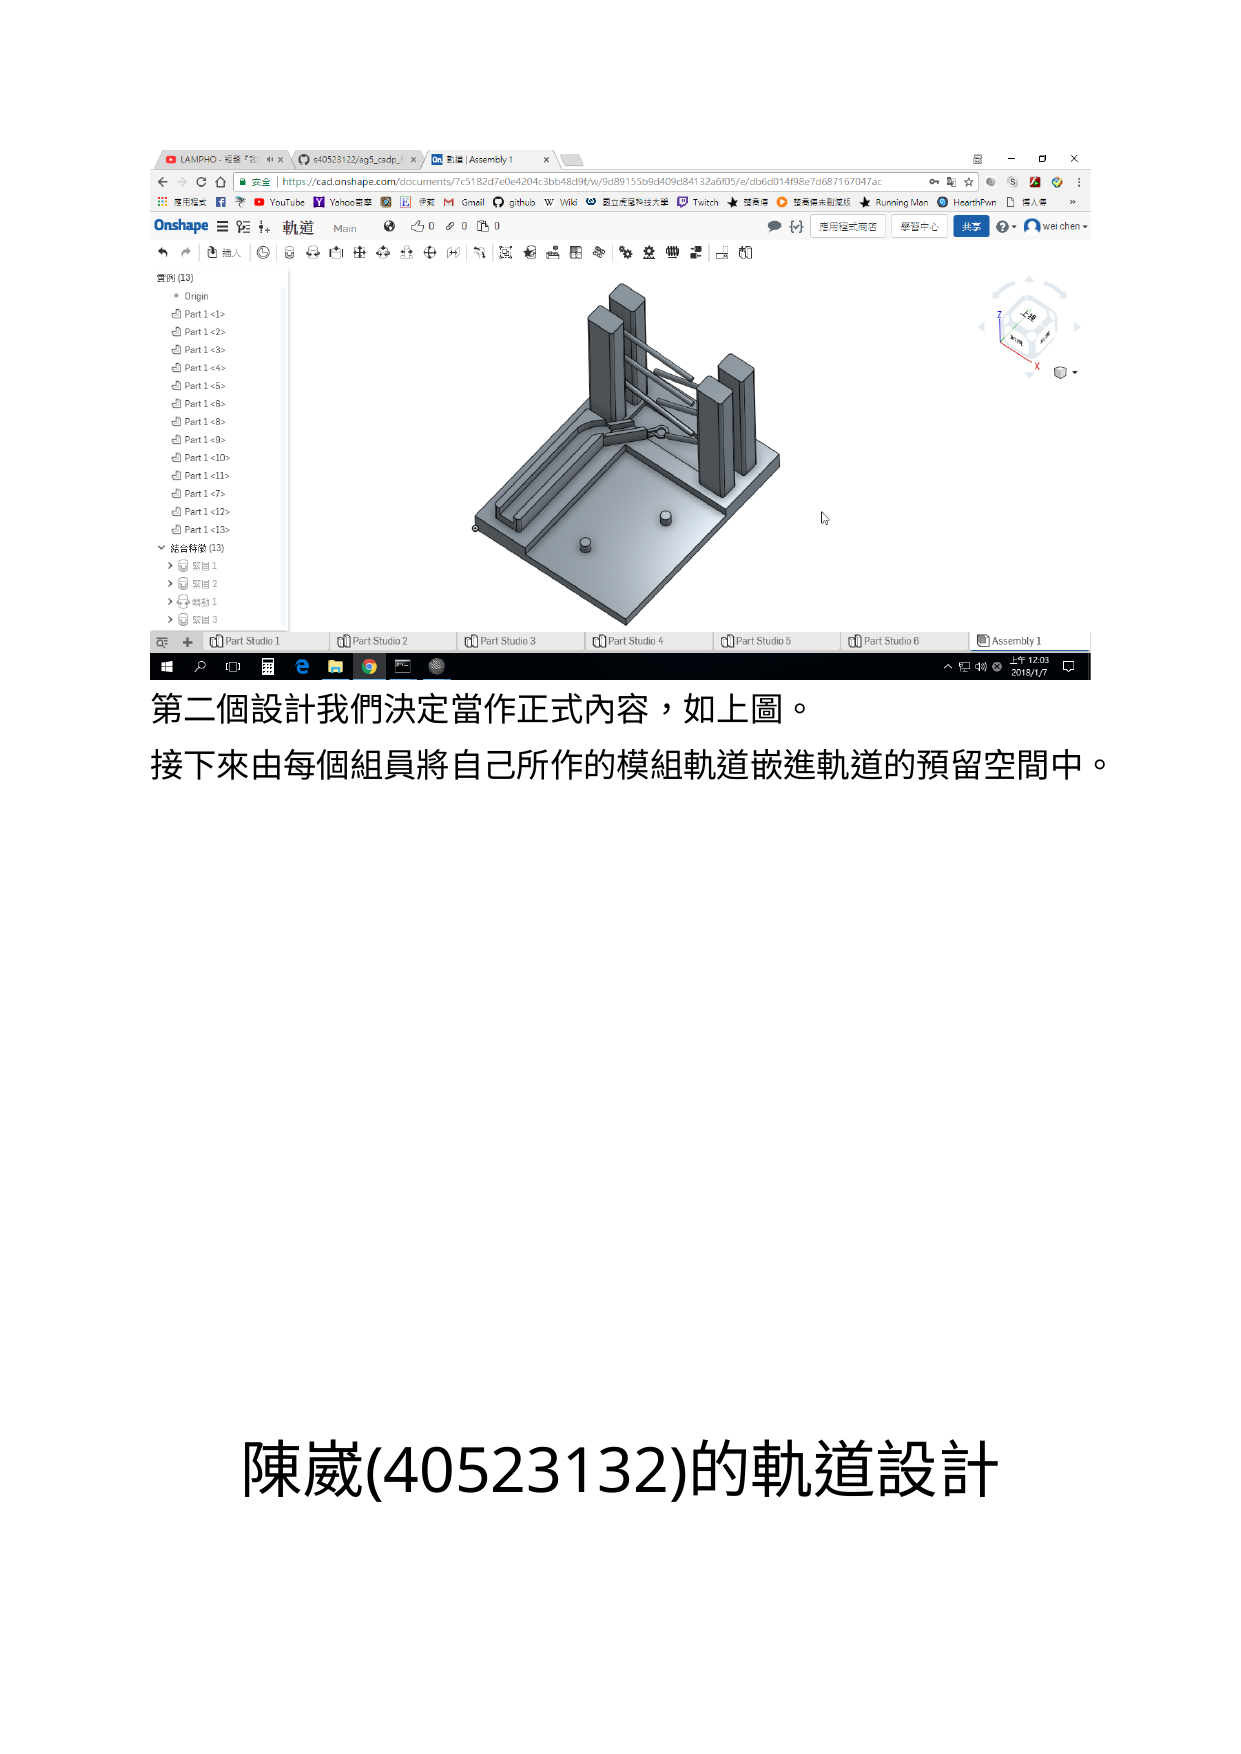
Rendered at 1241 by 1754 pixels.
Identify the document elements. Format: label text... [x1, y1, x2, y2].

picture [150, 150, 1091, 680]
text 第二個設計我們決定當作正式內容，如上圖。 [150, 683, 1090, 731]
text 陳崴(40523132)的軌道設計 [150, 1420, 1090, 1511]
text 接下來由每個組員將自己所作的模組軌道嵌進軌道的預留空間中。 [150, 738, 1090, 787]
